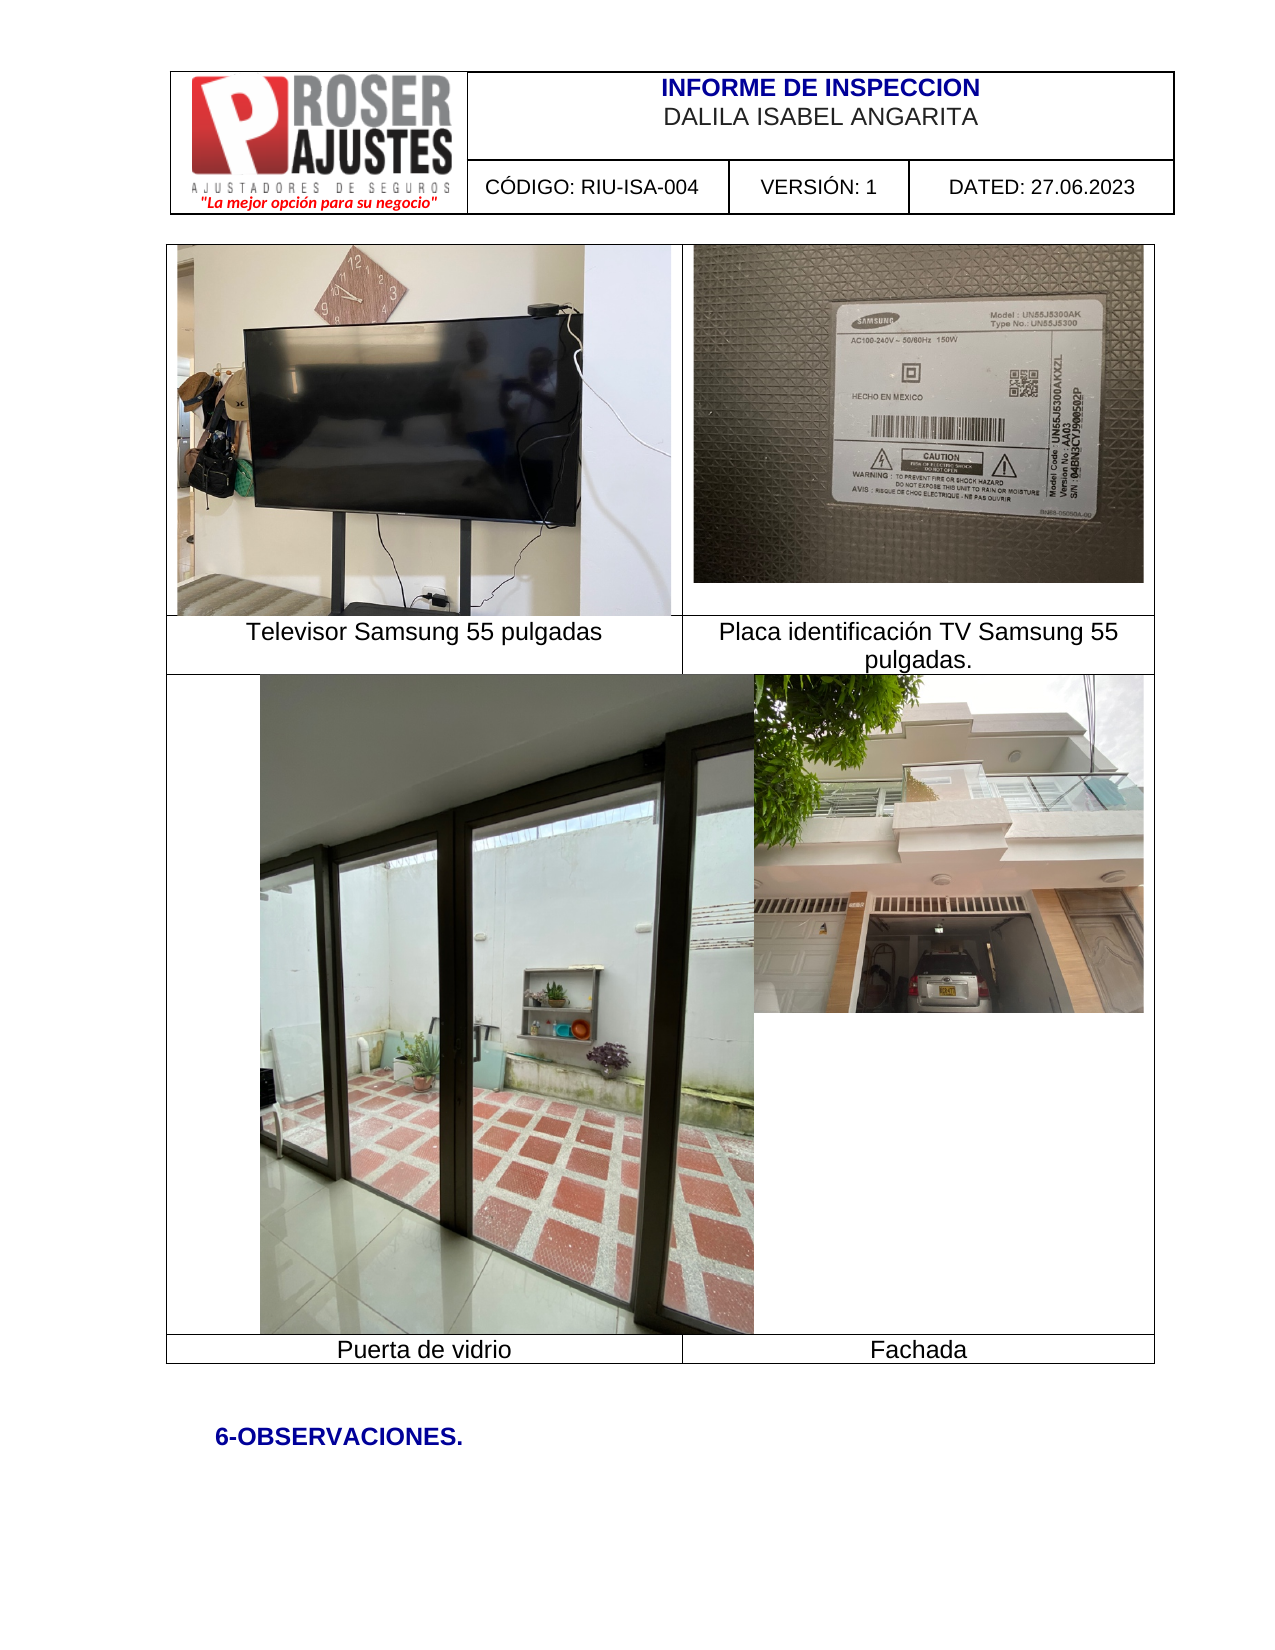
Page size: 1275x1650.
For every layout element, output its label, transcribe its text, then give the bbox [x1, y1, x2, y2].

table_cell [672, 245, 682, 615]
picture [693, 245, 1144, 583]
table_cell Placa identificación TV Samsung 55 pulgadas. [683, 616, 1154, 674]
picture [177, 245, 672, 616]
text 6-OBSERVACIONES. [215, 1422, 1137, 1451]
table_cell Fachada [683, 1335, 1154, 1363]
table_cell [167, 245, 177, 615]
table_cell [683, 245, 1154, 615]
picture [192, 72, 452, 193]
table_cell [754, 675, 1154, 1333]
table_cell Televisor Samsung 55 pulgadas [167, 616, 682, 674]
table_cell Puerta de vidrio [167, 1335, 682, 1363]
table_cell [167, 675, 260, 1333]
picture [260, 675, 1144, 1333]
